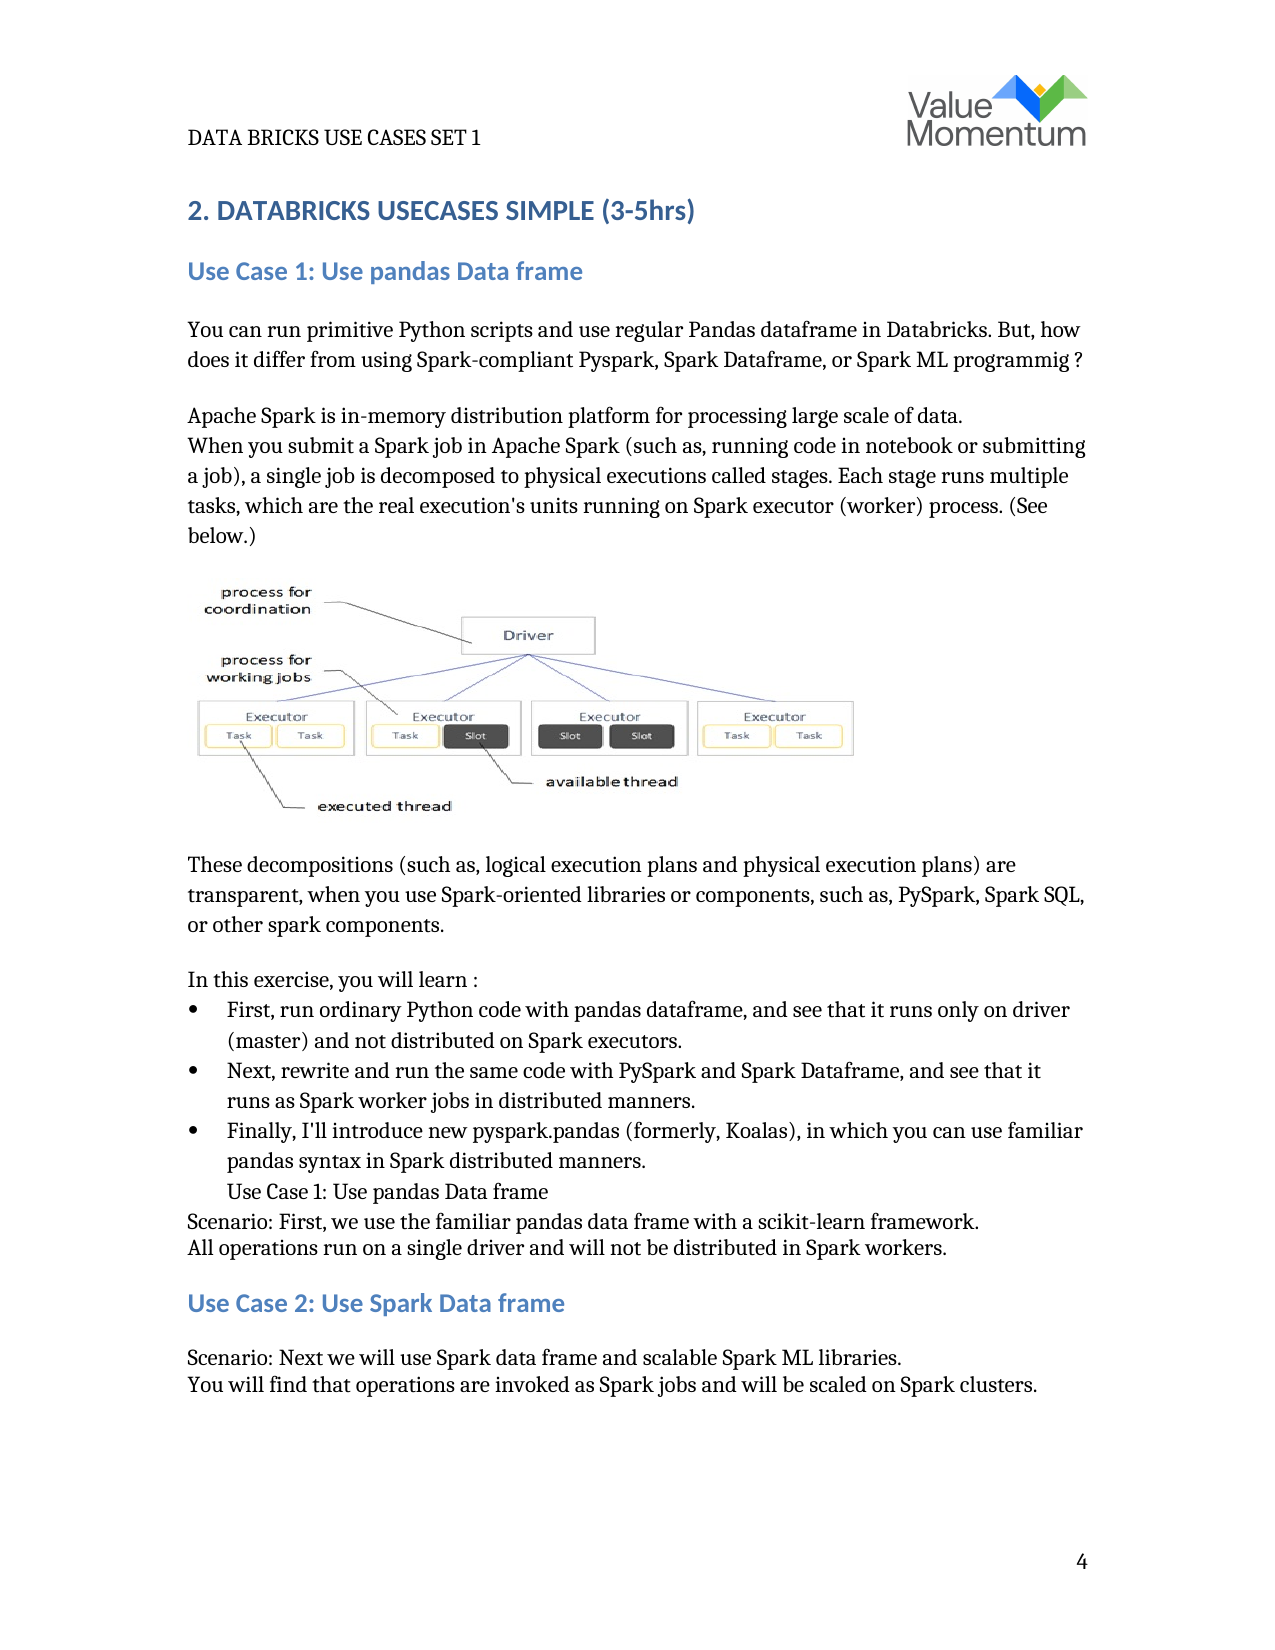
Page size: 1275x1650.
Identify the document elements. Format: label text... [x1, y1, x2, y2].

subtitle 2. DATABRICKS USECASES SIMPLE (3-5hrs) [187, 151, 1087, 228]
subtitle Use Case 1: Use pandas Data frame [187, 254, 1087, 287]
text Apache Spark is in-memory distribution platform for processing large scale of data. When you submit a Spark job in Apache Spark (such as, running code in notebook or submitting a job), a single job is decomposed to physical executions called stages. Each stage runs multiple tasks, which are the real execution's units running on Spark executor (worker) process. (See below.) [187, 402, 1087, 549]
list Finally, I'll introduce new pyspark.pandas (formerly, Koalas), in which you can use familiar pandas syntax in Spark distributed manners. [189, 1118, 1087, 1174]
list Use Case 1: Use pandas Data frame [227, 1178, 1087, 1205]
text You can run primitive Python scripts and use regular Pandas dataframe in Databricks. But, how does it differ from using Spark-compliant Pyspark, Spark Dataframe, or Spark ML programmig ? [187, 317, 1087, 373]
picture [907, 75, 1088, 146]
list First, run ordinary Python code with pandas dataframe, and see that it runs only on driver (master) and not distributed on Spark executors. [189, 997, 1087, 1054]
subtitle Use Case 2: Use Spark Data frame [187, 1286, 1087, 1319]
text Scenario: First, we use the familiar pandas data frame with a scikit-learn framework. All operations run on a single driver and will not be distributed in Spark workers. [187, 1209, 1087, 1261]
text In this exercise, you will learn : [187, 967, 1087, 993]
picture [187, 578, 860, 823]
text These decompositions (such as, logical execution plans and physical execution plans) are transparent, when you use Spark-oriented libraries or components, such as, PySpark, Spark SQL, or other spark components. [187, 851, 1087, 938]
text Scenario: Next we will use Spark data frame and scalable Spark ML libraries. You will find that operations are invoked as Spark jobs and will be scaled on Spark clusters. [187, 1345, 1087, 1398]
list Next, rewrite and run the same code with PySpark and Spark Dataframe, and see that it runs as Spark worker jobs in distributed manners. [189, 1058, 1087, 1114]
